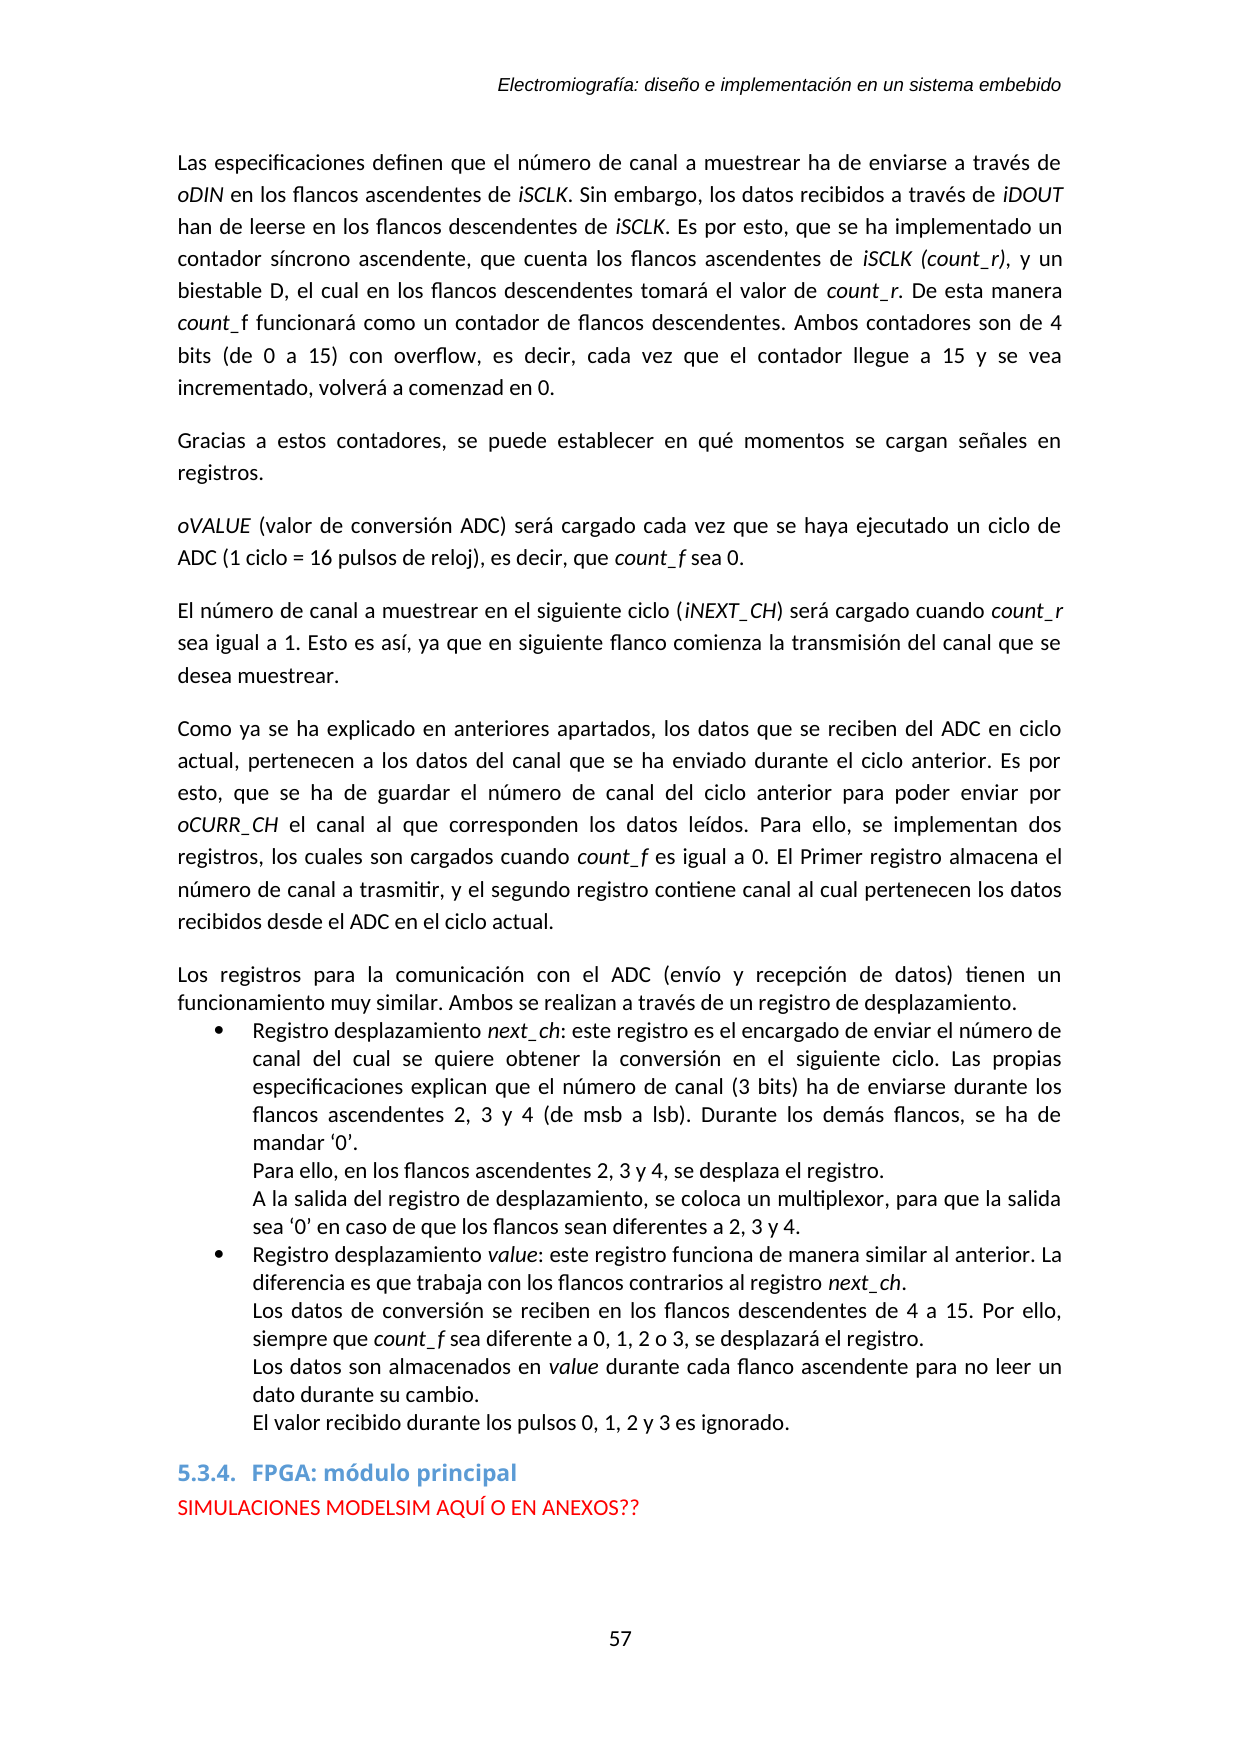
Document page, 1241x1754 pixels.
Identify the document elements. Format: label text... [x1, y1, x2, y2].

text Los datos son almacenados en value durante cada flanco ascendente para no leer un dato durante su cambio. [252, 1352, 1063, 1408]
subtitle FPGA: módulo principal [177, 1457, 1063, 1488]
text Los registros para la comunicación con el ADC (envío y recepción de datos) tienen un funcionamiento muy similar. Ambos se realizan a través de un registro de desplazamiento. [177, 960, 1063, 1016]
list Registro desplazamiento value: este registro funciona de manera similar al anterior. La diferencia es que trabaja con los flancos contrarios al registro next_ch. [215, 1240, 1063, 1296]
text Las especificaciones definen que el número de canal a muestrear ha de enviarse a través de oDIN en los flancos ascendentes de iSCLK. Sin embargo, los datos recibidos a través de iDOUT han de leerse en los flancos descendentes de iSCLK. Es por esto, que se ha implementado un contador síncrono ascendente, que cuenta los flancos ascendentes de iSCLK (count_r), y un biestable D, el cual en los flancos descendentes tomará el valor de count_r. De esta manera count_f funcionará como un contador de flancos descendentes. Ambos contadores son de 4 bits (de 0 a 15) con overflow, es decir, cada vez que el contador llegue a 15 y se vea incrementado, volverá a comenzad en 0. [177, 148, 1063, 401]
text Como ya se ha explicado en anteriores apartados, los datos que se reciben del ADC en ciclo actual, pertenecen a los datos del canal que se ha enviado durante el ciclo anterior. Es por esto, que se ha de guardar el número de canal del ciclo anterior para poder enviar por oCURR_CH el canal al que corresponden los datos leídos. Para ello, se implementan dos registros, los cuales son cargados cuando count_f es igual a 0. El Primer registro almacena el número de canal a trasmitir, y el segundo registro contiene canal al cual pertenecen los datos recibidos desde el ADC en el ciclo actual. [177, 714, 1063, 935]
list Registro desplazamiento next_ch: este registro es el encargado de enviar el número de canal del cual se quiere obtener la conversión en el siguiente ciclo. Las propias especificaciones explican que el número de canal (3 bits) ha de enviarse durante los flancos ascendentes 2, 3 y 4 (de msb a lsb). Durante los demás flancos, se ha de mandar ‘0’. [215, 1016, 1063, 1156]
text Los datos de conversión se reciben en los flancos descendentes de 4 a 15. Por ello, siempre que count_f sea diferente a 0, 1, 2 o 3, se desplazará el registro. [252, 1296, 1063, 1352]
text A la salida del registro de desplazamiento, se coloca un multiplexor, para que la salida sea ‘0’ en caso de que los flancos sean diferentes a 2, 3 y 4. [252, 1184, 1063, 1240]
text oVALUE (valor de conversión ADC) será cargado cada vez que se haya ejecutado un ciclo de ADC (1 ciclo = 16 pulsos de reloj), es decir, que count_f sea 0. [177, 511, 1063, 571]
text Gracias a estos contadores, se puede establecer en qué momentos se cargan señales en registros. [177, 426, 1063, 486]
text El valor recibido durante los pulsos 0, 1, 2 y 3 es ignorado. [252, 1408, 1063, 1436]
text Para ello, en los flancos ascendentes 2, 3 y 4, se desplaza el registro. [252, 1156, 1063, 1184]
text SIMULACIONES MODELSIM AQUÍ O EN ANEXOS?? [177, 1493, 1063, 1521]
text El número de canal a muestrear en el siguiente ciclo (iNEXT_CH) será cargado cuando count_r sea igual a 1. Esto es así, ya que en siguiente flanco comienza la transmisión del canal que se desea muestrear. [177, 596, 1063, 689]
